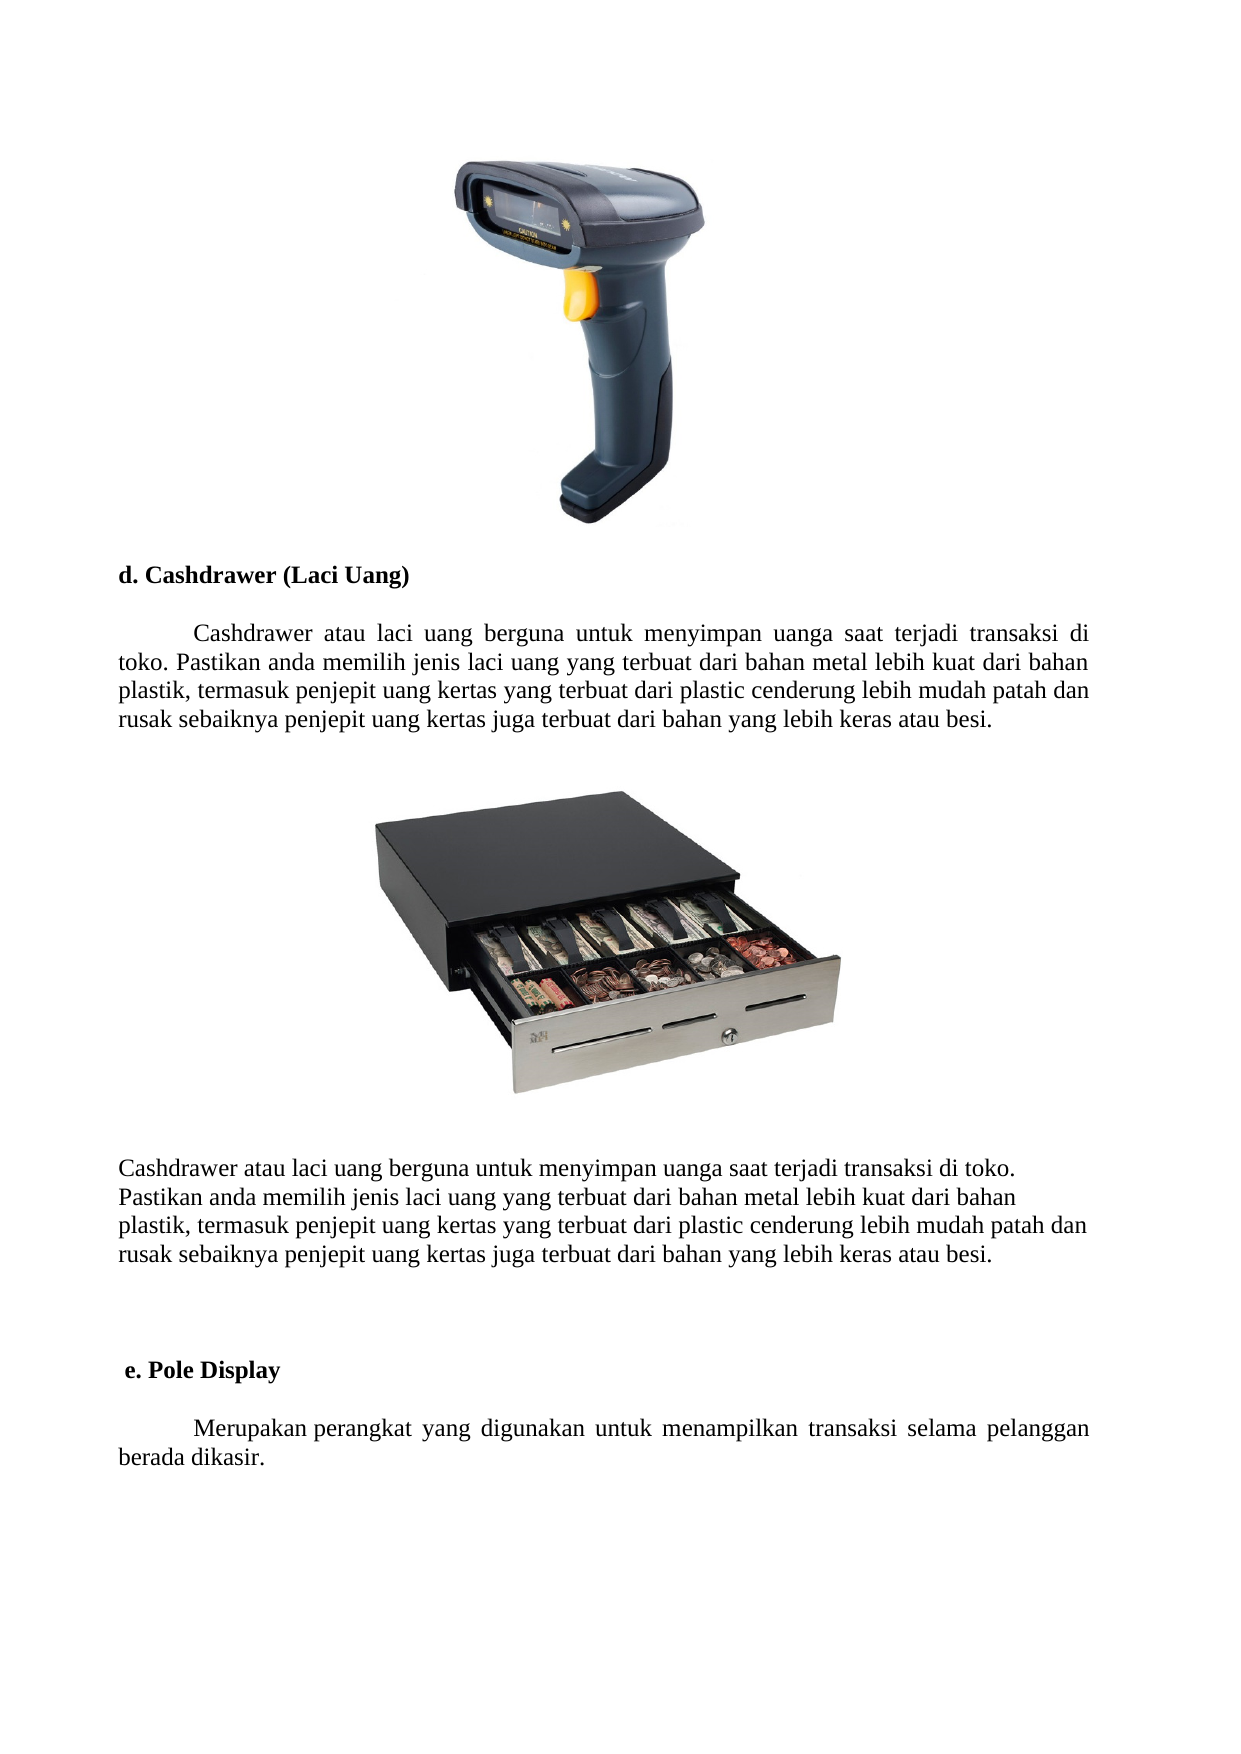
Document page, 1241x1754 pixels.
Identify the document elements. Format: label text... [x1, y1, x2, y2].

text d. Cashdrawer (Laci Uang) [118, 560, 1090, 589]
text Cashdrawer atau laci uang berguna untuk menyimpan uanga saat terjadi transaksi di toko. Pastikan anda memilih jenis laci uang yang terbuat dari bahan metal lebih kuat dari bahan plastik, termasuk penjepit uang kertas yang terbuat dari plastic cenderung lebih mudah patah dan rusak sebaiknya penjepit uang kertas juga terbuat dari bahan yang lebih keras atau besi. [118, 618, 1090, 733]
text e. Pole Display [118, 1355, 1090, 1384]
text Merupakan perangkat yang digunakan untuk menampilkan transaksi selama pelanggan berada dikasir. [118, 1413, 1090, 1471]
text Cashdrawer atau laci uang berguna untuk menyimpan uanga saat terjadi transaksi di toko. Pastikan anda memilih jenis laci uang yang terbuat dari bahan metal lebih kuat dari bahan plastik, termasuk penjepit uang kertas yang terbuat dari plastic cenderung lebih mudah patah dan rusak sebaiknya penjepit uang kertas juga terbuat dari bahan yang lebih keras atau besi. [118, 1153, 1090, 1268]
picture [365, 762, 844, 1120]
picture [321, 150, 887, 527]
